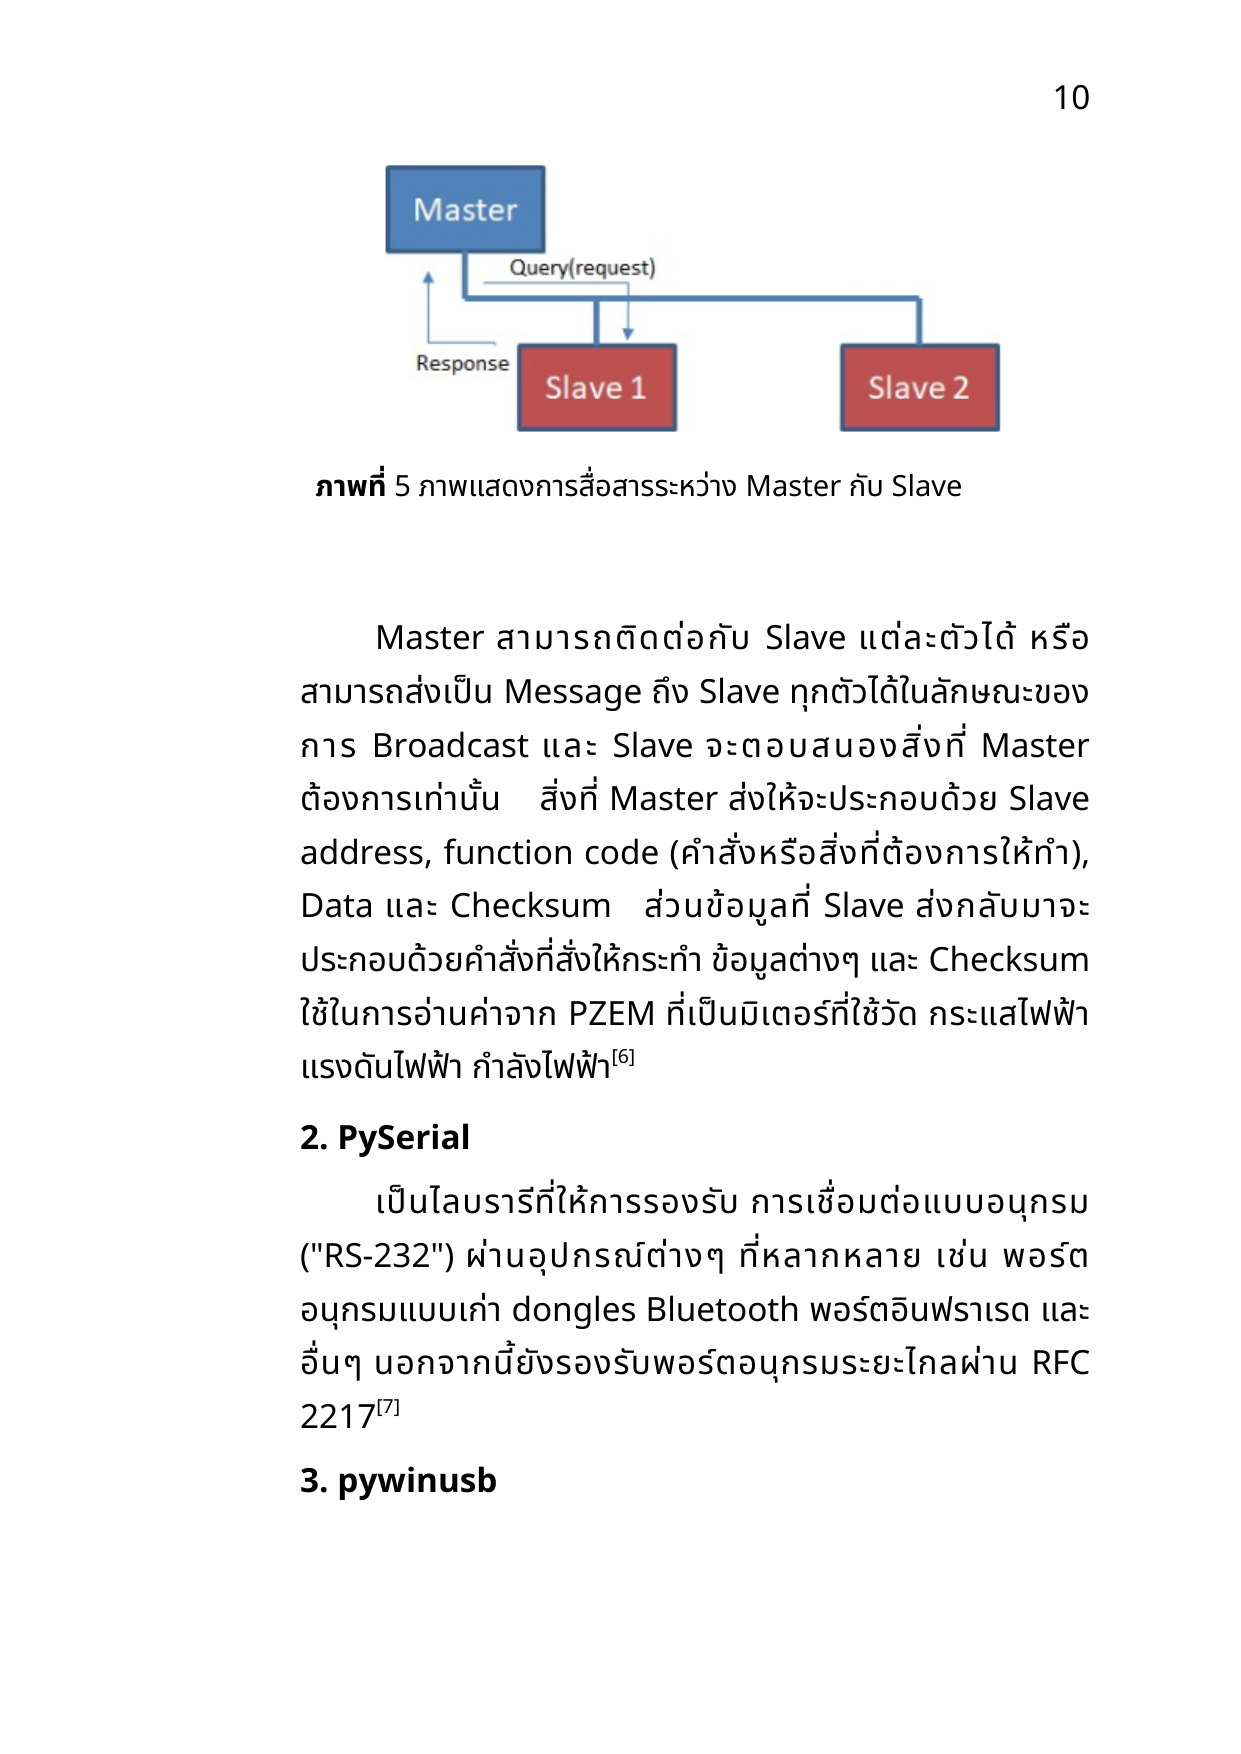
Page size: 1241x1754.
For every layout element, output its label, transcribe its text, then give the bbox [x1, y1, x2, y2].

text ภาพที่ 5 ภาพแสดงการสื่อสารระหว่าง Master กับ Slave [150, 465, 1090, 509]
text 2. PySerial [225, 1113, 1090, 1159]
picture [375, 164, 1005, 446]
list Master สามารถติดต่อกับ Slave แต่ละตัวได้ หรือสามารถส่งเป็น Message ถึง Slave ทุกตัวได้ในลักษณะของการ Broadcast และ Slave จะตอบสนองสิ่งที่ Master ต้องการเท่านั้น สิ่งที่ Master ส่งให้จะประกอบด้วย Slave address, function code (คำสั่งหรือสิ่งที่ต้องการให้ทำ), Data และ Checksum ส่วนข้อมูลที่ Slave ส่งกลับมาจะประกอบด้วยคำสั่งที่สั่งให้กระทำ ข้อมูลต่างๆ และ Checksum ใช้ในการอ่านค่าจาก PZEM ที่เป็นมิเตอร์ที่ใช้วัด กระแสไฟฟ้า แรงดันไฟฟ้า กำลังไฟฟ้า[6] [300, 614, 1090, 1094]
text 3. pywinusb [225, 1457, 1090, 1503]
text เป็นไลบรารีที่ให้การรองรับ การเชื่อมต่อแบบอนุกรม ("RS-232") ผ่านอุปกรณ์ต่างๆ ที่หลากหลาย เช่น พอร์ตอนุกรมแบบเก่า dongles Bluetooth พอร์ตอินฟราเรด และอื่นๆ นอกจากนี้ยังรองรับพอร์ตอนุกรมระยะไกลผ่าน RFC 2217[7] [300, 1178, 1090, 1438]
